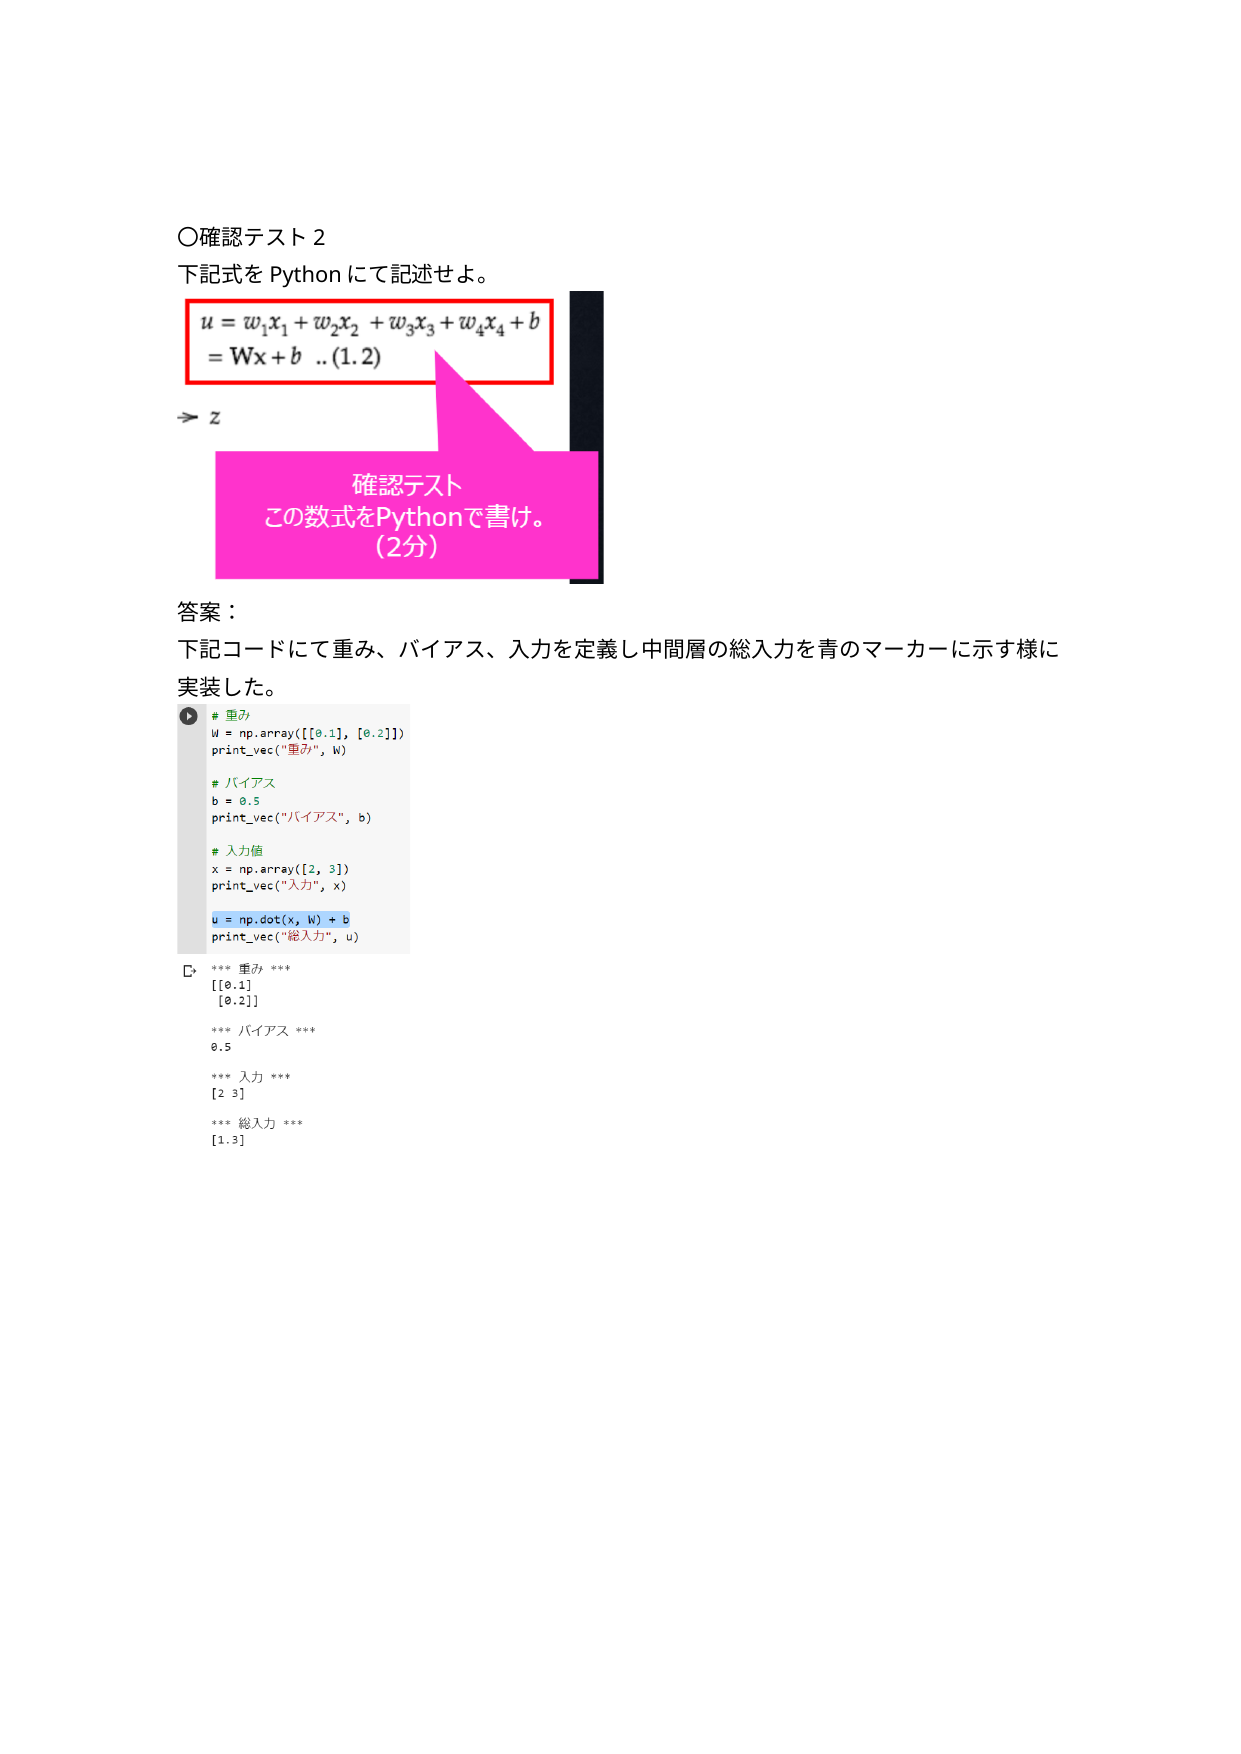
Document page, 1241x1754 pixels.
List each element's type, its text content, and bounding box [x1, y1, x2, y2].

picture [177, 291, 604, 584]
text 下記コードにて重み、バイアス、入力を定義し中間層の総入力を青のマーカーに示す様に実装した。 [177, 629, 1063, 704]
text 下記式をPythonにて記述せよ。 [177, 254, 1063, 292]
text 〇確認テスト2 [177, 217, 1063, 254]
text 答案： [177, 592, 1063, 629]
picture [177, 704, 411, 1163]
